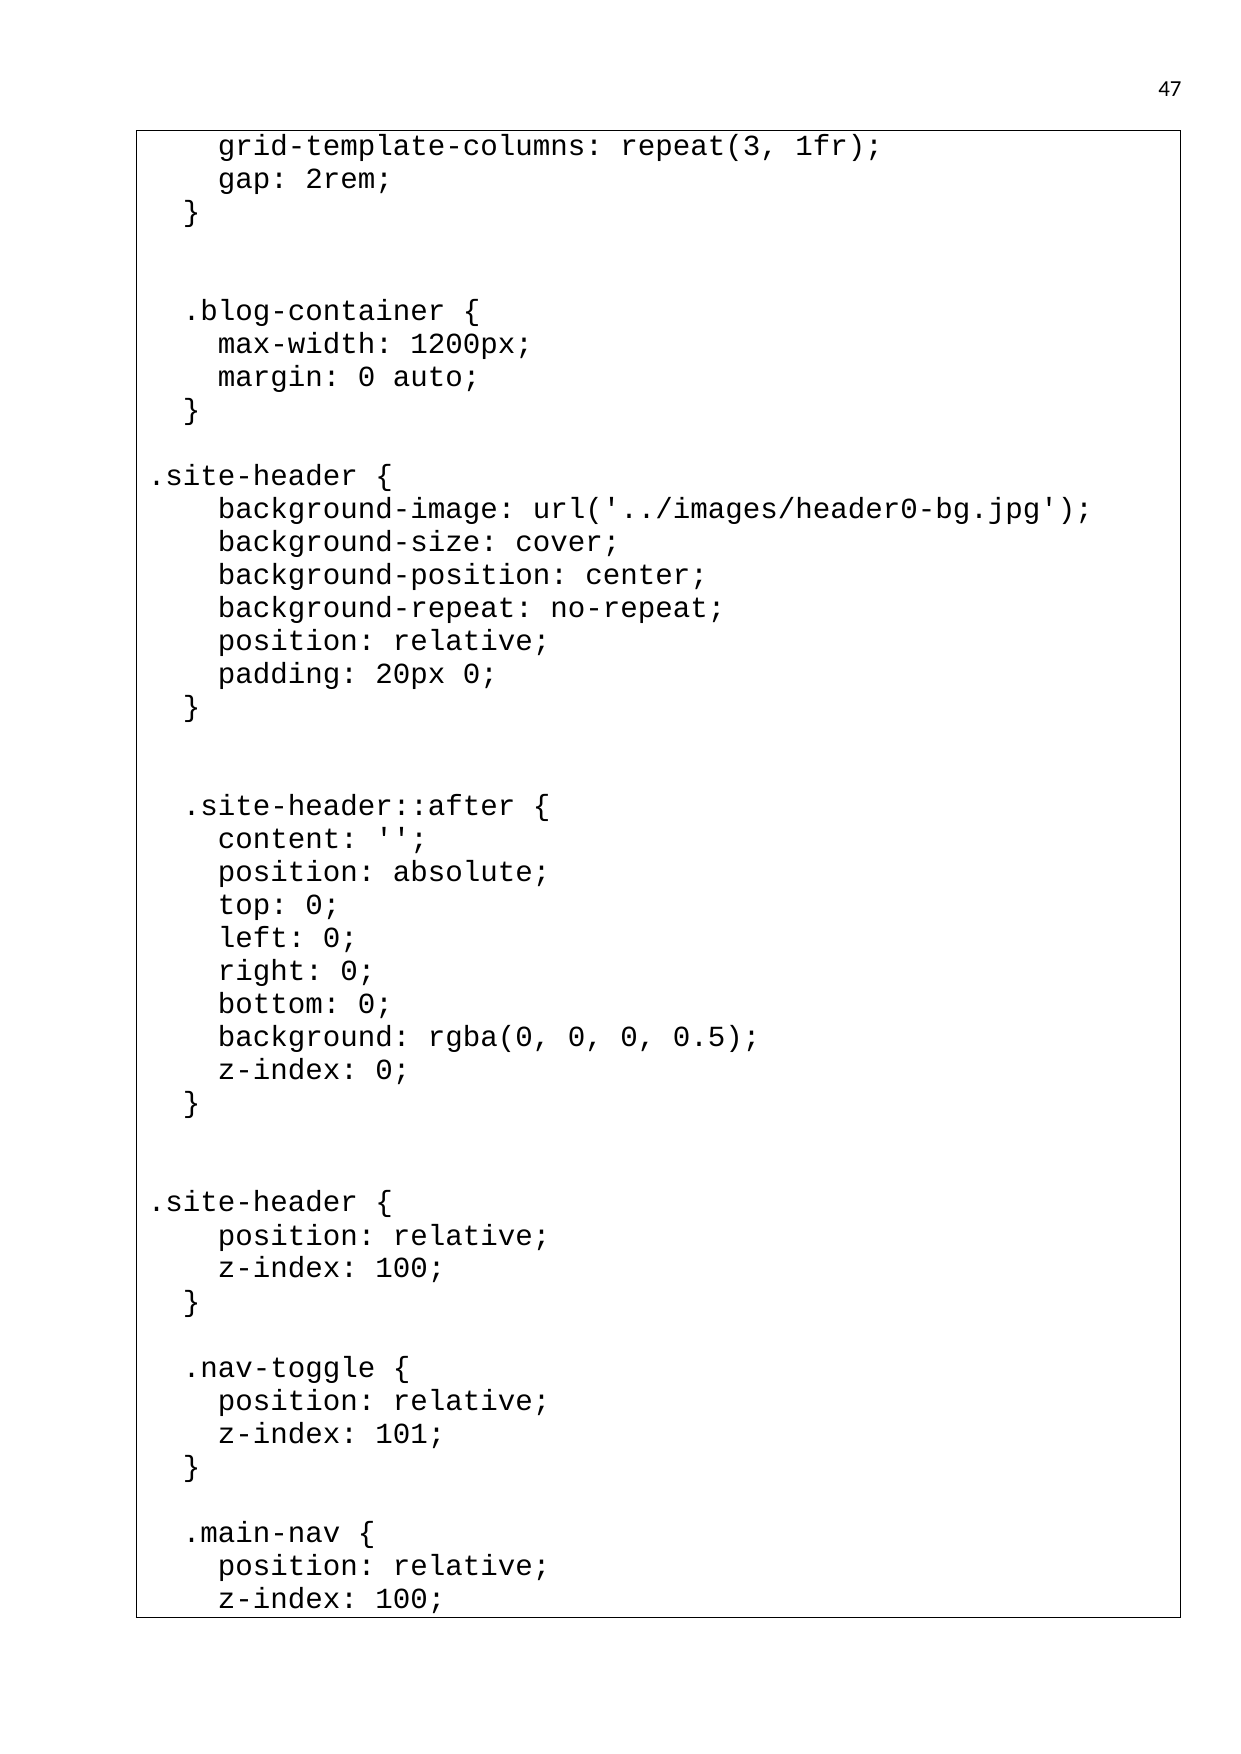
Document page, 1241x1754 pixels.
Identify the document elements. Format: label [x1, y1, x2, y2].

table_header [137, 131, 1180, 1617]
